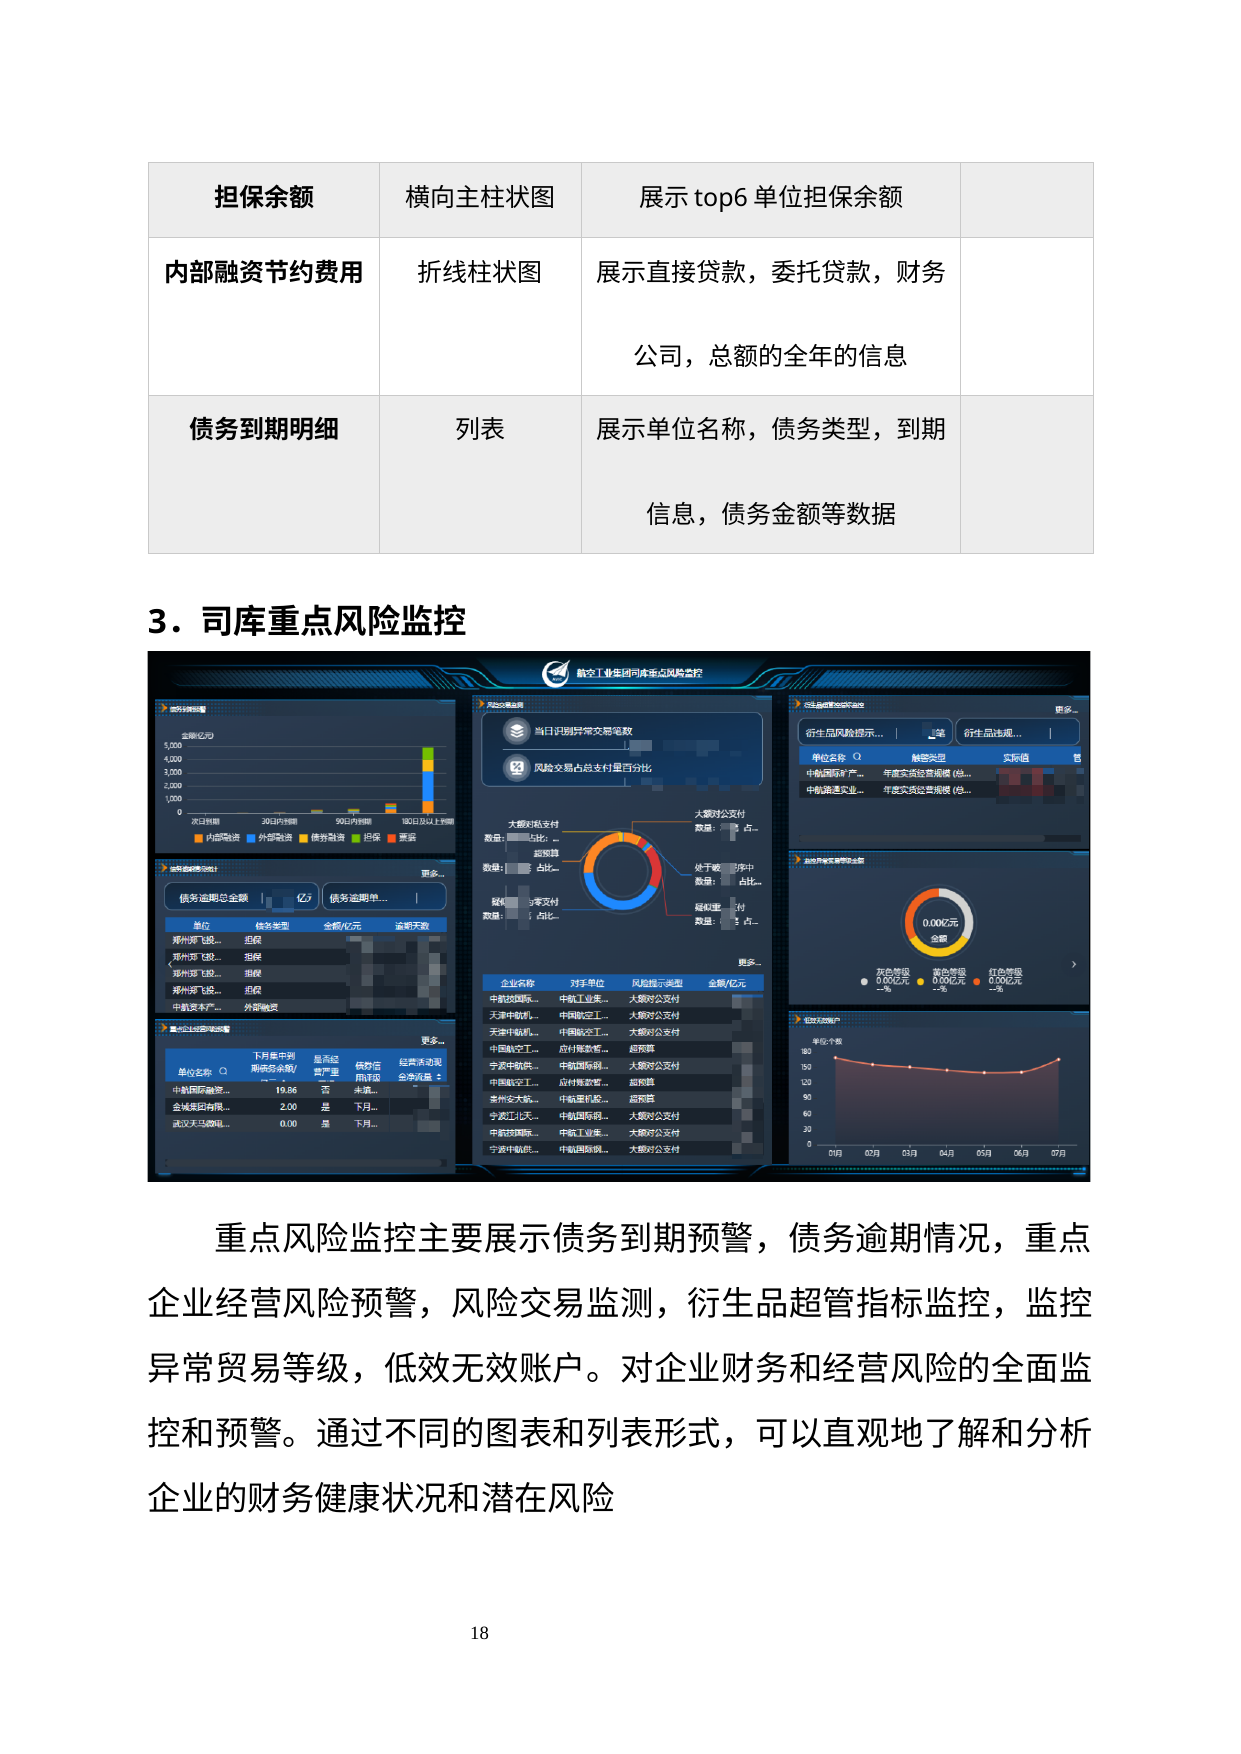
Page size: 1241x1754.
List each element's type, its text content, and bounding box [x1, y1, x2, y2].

table_cell 内部融资节约费用 [149, 238, 379, 394]
list 司库重点风险监控 [148, 586, 1092, 651]
table_cell 列表 [380, 396, 581, 553]
table_cell [961, 238, 1093, 394]
table_cell 展示单位名称，债务类型，到期信息，债务金额等数据 [582, 396, 960, 553]
table_cell [961, 163, 1093, 237]
table_cell 折线柱状图 [380, 238, 581, 394]
table_cell 债务到期明细 [149, 396, 379, 553]
table_cell 担保余额 [149, 163, 379, 237]
table_cell 展示直接贷款，委托贷款，财务公司，总额的全年的信息 [582, 238, 960, 394]
picture [147, 651, 1091, 1182]
text 重点风险监控主要展示债务到期预警，债务逾期情况，重点企业经营风险预警，风险交易监测，衍生品超管指标监控，监控异常贸易等级，低效无效账户。对企业财务和经营风险的全面监控和预警。通过不同的图表和列表形式，可以直观地了解和分析企业的财务健康状况和潜在风险 [148, 1204, 1092, 1529]
table_cell 横向主柱状图 [380, 163, 581, 237]
table_cell [961, 396, 1093, 553]
table_cell 展示top6单位担保余额 [582, 163, 960, 237]
